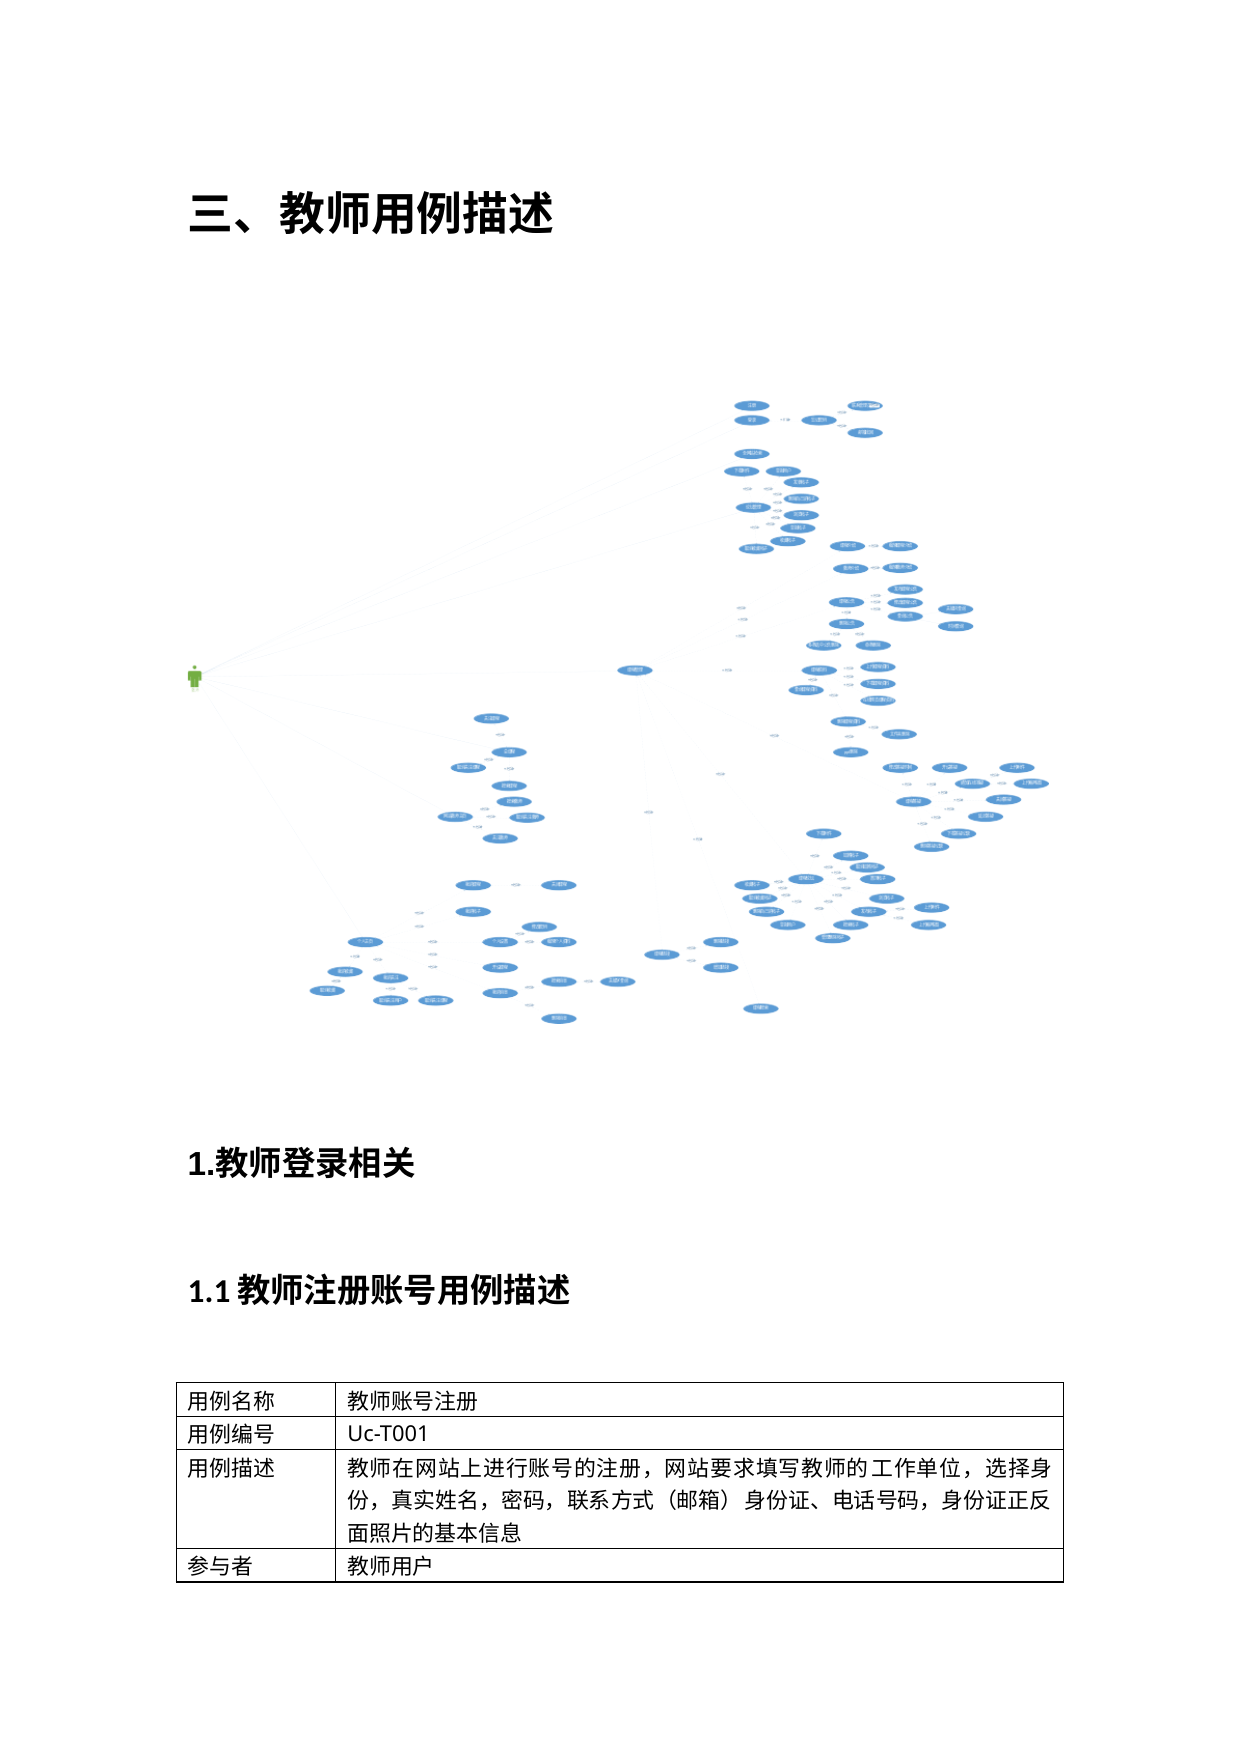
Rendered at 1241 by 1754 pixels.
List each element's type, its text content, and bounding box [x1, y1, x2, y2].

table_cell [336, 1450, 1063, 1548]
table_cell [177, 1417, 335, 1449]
subtitle 1.教师登录相关 [187, 1129, 1053, 1194]
subtitle 1.1教师注册账号用例描述 [187, 1256, 1053, 1321]
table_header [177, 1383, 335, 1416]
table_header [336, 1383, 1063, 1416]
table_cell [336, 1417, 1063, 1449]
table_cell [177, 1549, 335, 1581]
subtitle 教师用例描述 [187, 162, 1053, 259]
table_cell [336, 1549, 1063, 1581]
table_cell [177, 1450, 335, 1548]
